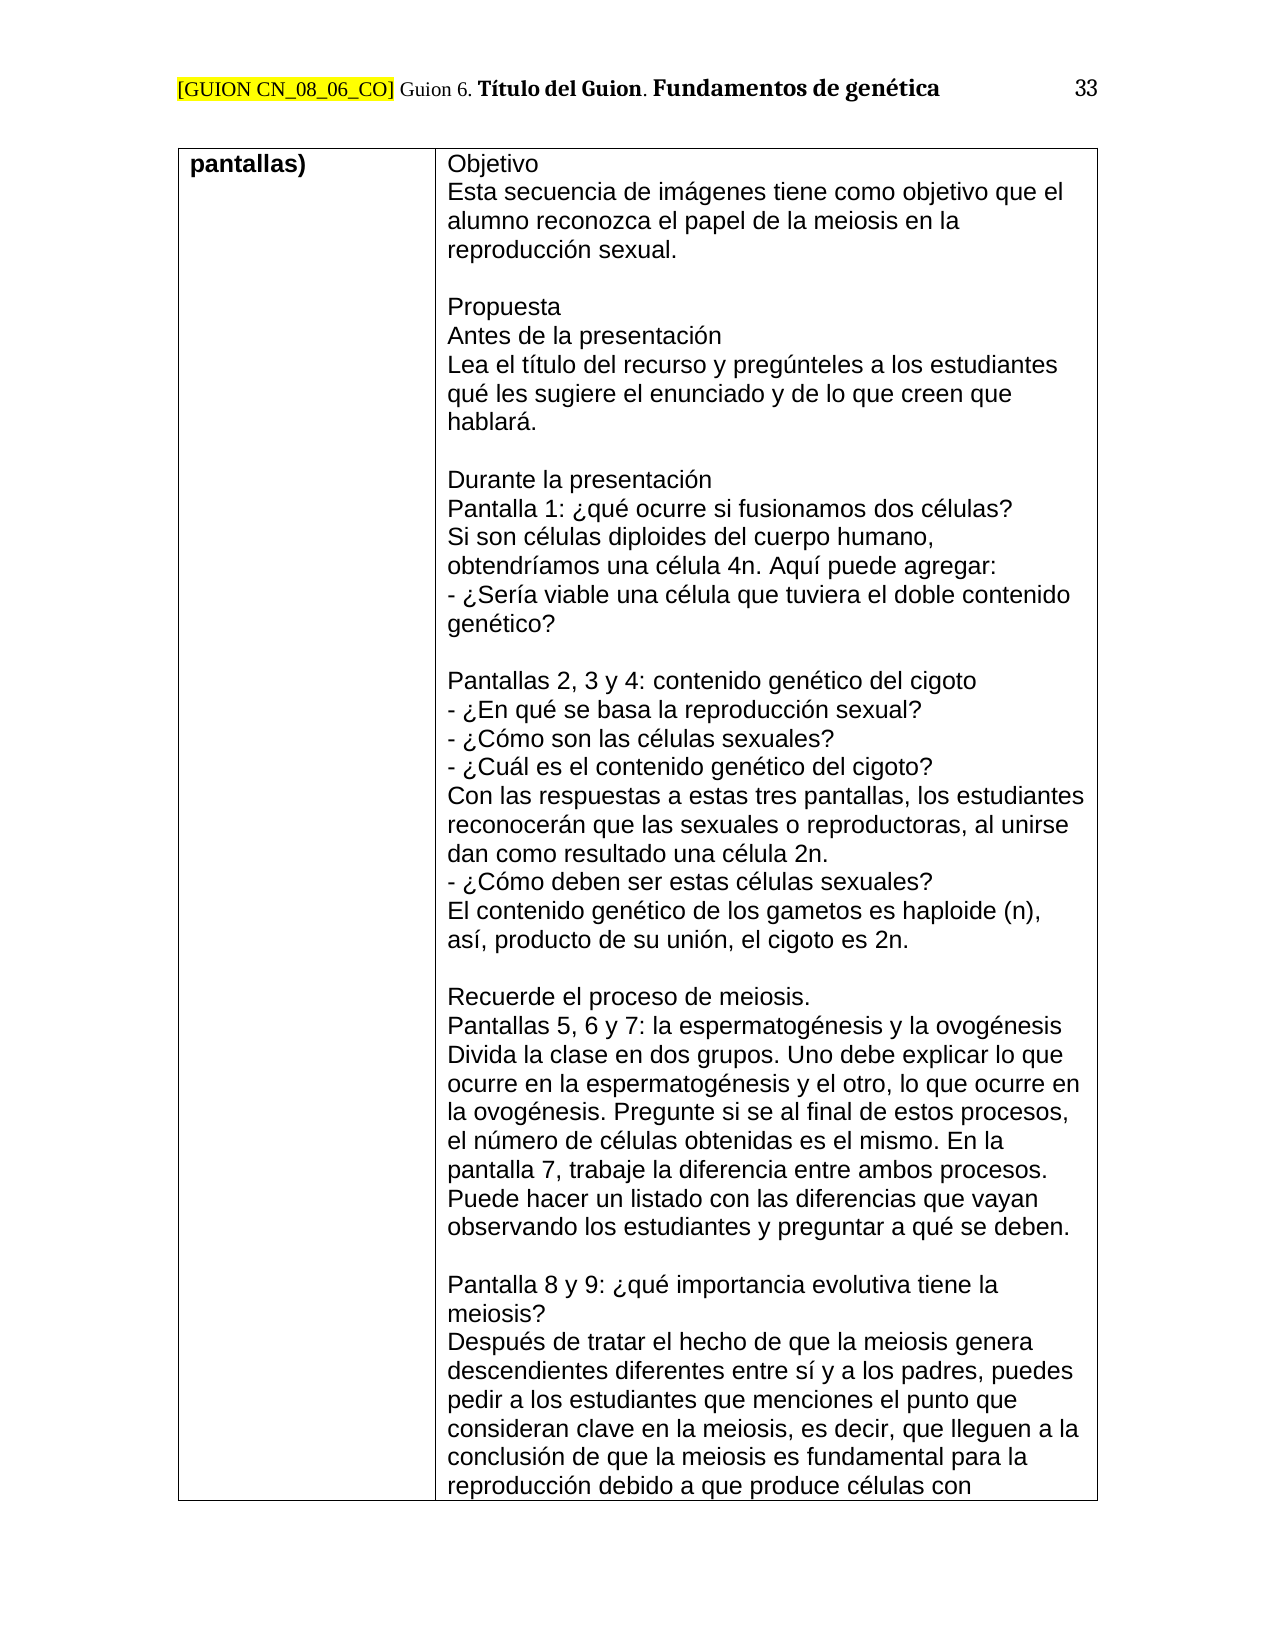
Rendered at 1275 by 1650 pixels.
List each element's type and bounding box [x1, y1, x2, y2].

table_cell [179, 149, 435, 1500]
table_cell [436, 149, 1097, 1500]
